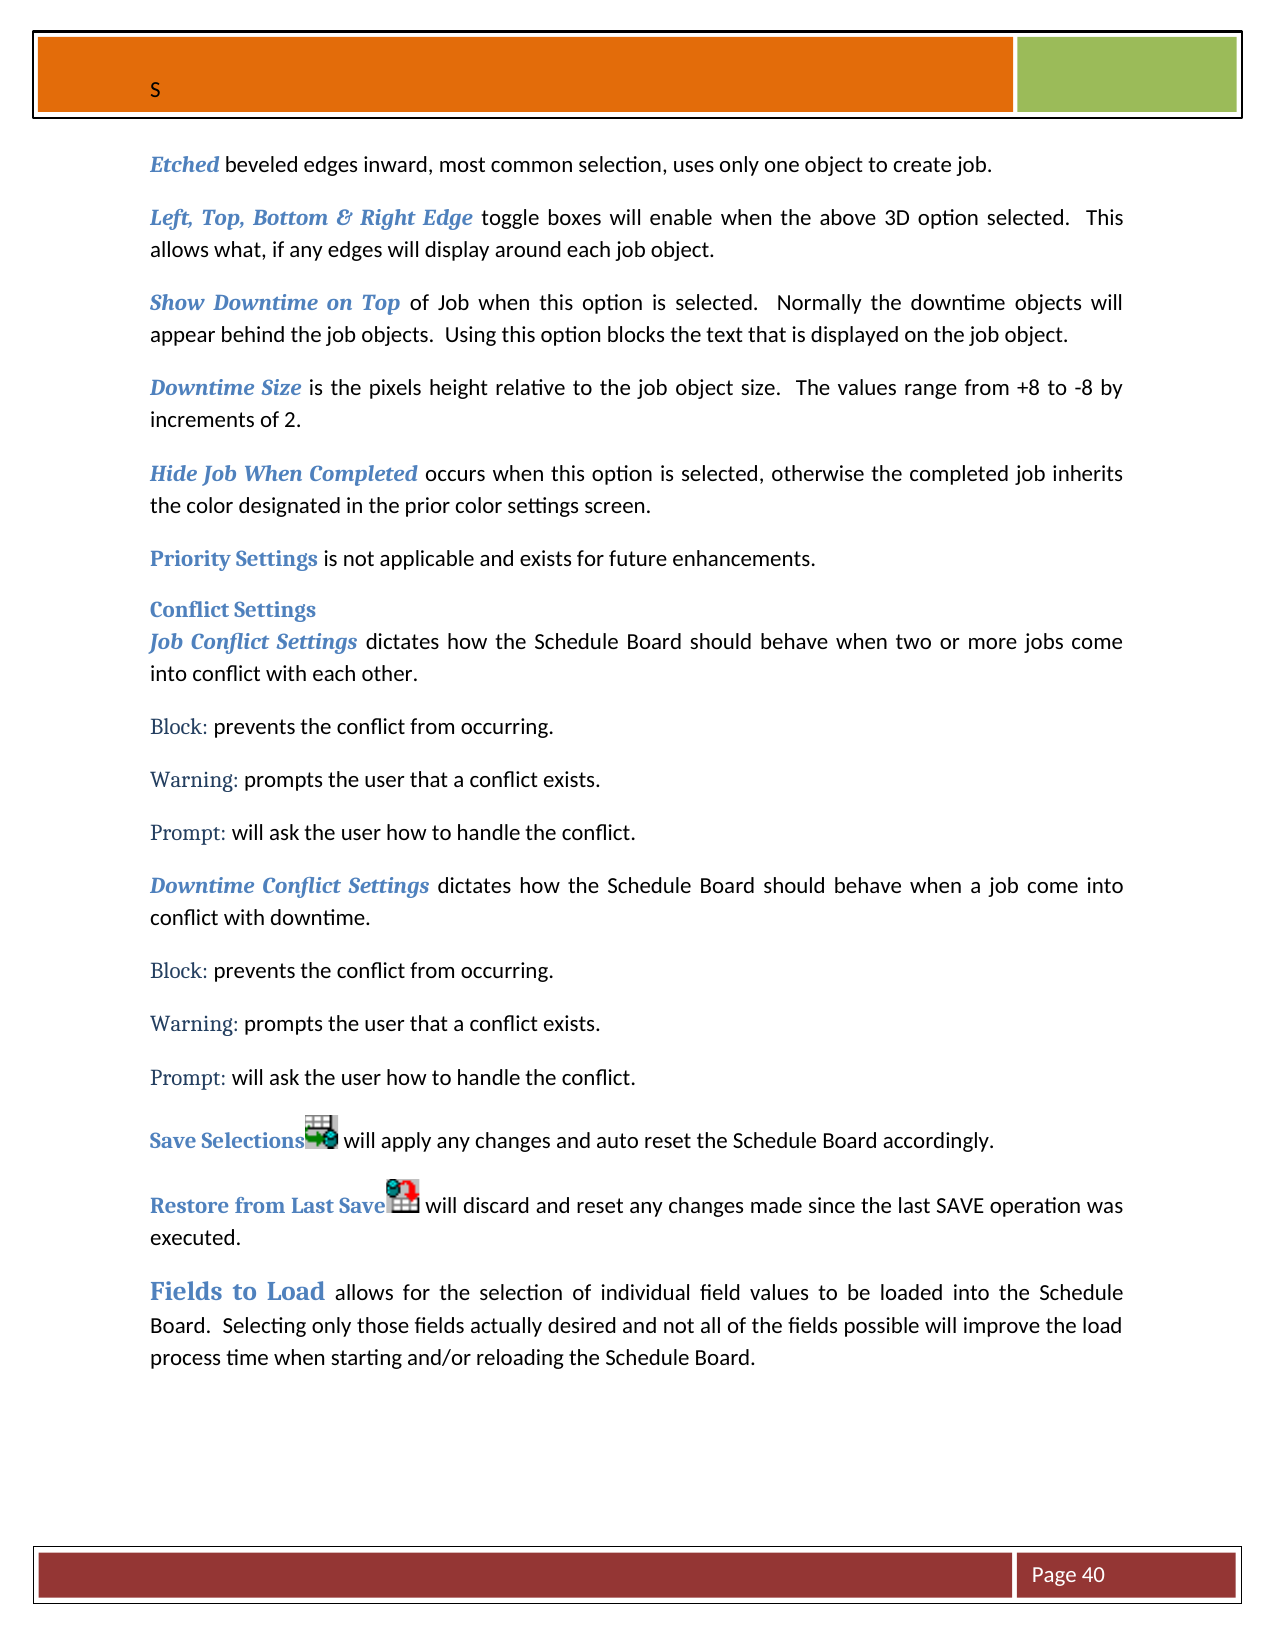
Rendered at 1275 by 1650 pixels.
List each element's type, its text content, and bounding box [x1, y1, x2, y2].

text Left, Top, Bottom & Right Edge toggle boxes will enable when the above 3D option selected. This allows what, if any edges will display around each job object. [150, 203, 1125, 263]
text Save Selections will apply any changes and auto reset the Schedule Board accordingly. [150, 1116, 1125, 1155]
picture [386, 1179, 420, 1213]
text Job Conflict Settings dictates how the Schedule Board should behave when two or more jobs come into conflict with each other. [150, 627, 1125, 687]
text Show Downtime on Top of Job when this option is selected. Normally the downtime objects will appear behind the job objects. Using this option blocks the text that is displayed on the job object. [150, 288, 1125, 348]
text Warning: prompts the user that a conflict exists. [150, 1009, 1125, 1038]
text Block: prevents the conflict from occurring. [150, 957, 1125, 984]
subtitle Conflict Settings [150, 597, 1125, 623]
text Restore from Last Save will discard and reset any changes made since the last SAVE operation was executed. [150, 1180, 1125, 1251]
text Downtime Conflict Settings dictates how the Schedule Board should behave when a job come into conflict with downtime. [150, 871, 1125, 932]
text Downtime Size is the pixels height relative to the job object size. The values range from +8 to -8 by increments of 2. [150, 373, 1125, 434]
text Etched beveled edges inward, most common selection, uses only one object to create job. [150, 150, 1125, 178]
text Priority Settings is not applicable and exists for future enhancements. [150, 544, 1125, 572]
picture [305, 1115, 339, 1149]
text Warning: prompts the user that a conflict exists. [150, 765, 1125, 793]
text Hide Job When Completed occurs when this option is selected, otherwise the completed job inherits the color designated in the prior color settings screen. [150, 459, 1125, 519]
text Prompt: will ask the user how to handle the conflict. [150, 818, 1125, 846]
text Block: prevents the conflict from occurring. [150, 712, 1125, 740]
text Prompt: will ask the user how to handle the conflict. [150, 1063, 1125, 1091]
text Fields to Load allows for the selection of individual field values to be loaded into the Schedule Board. Selecting only those fields actually desired and not all of the fields possible will improve the load process time when starting and/or reloading the Schedule Board. [150, 1276, 1125, 1371]
